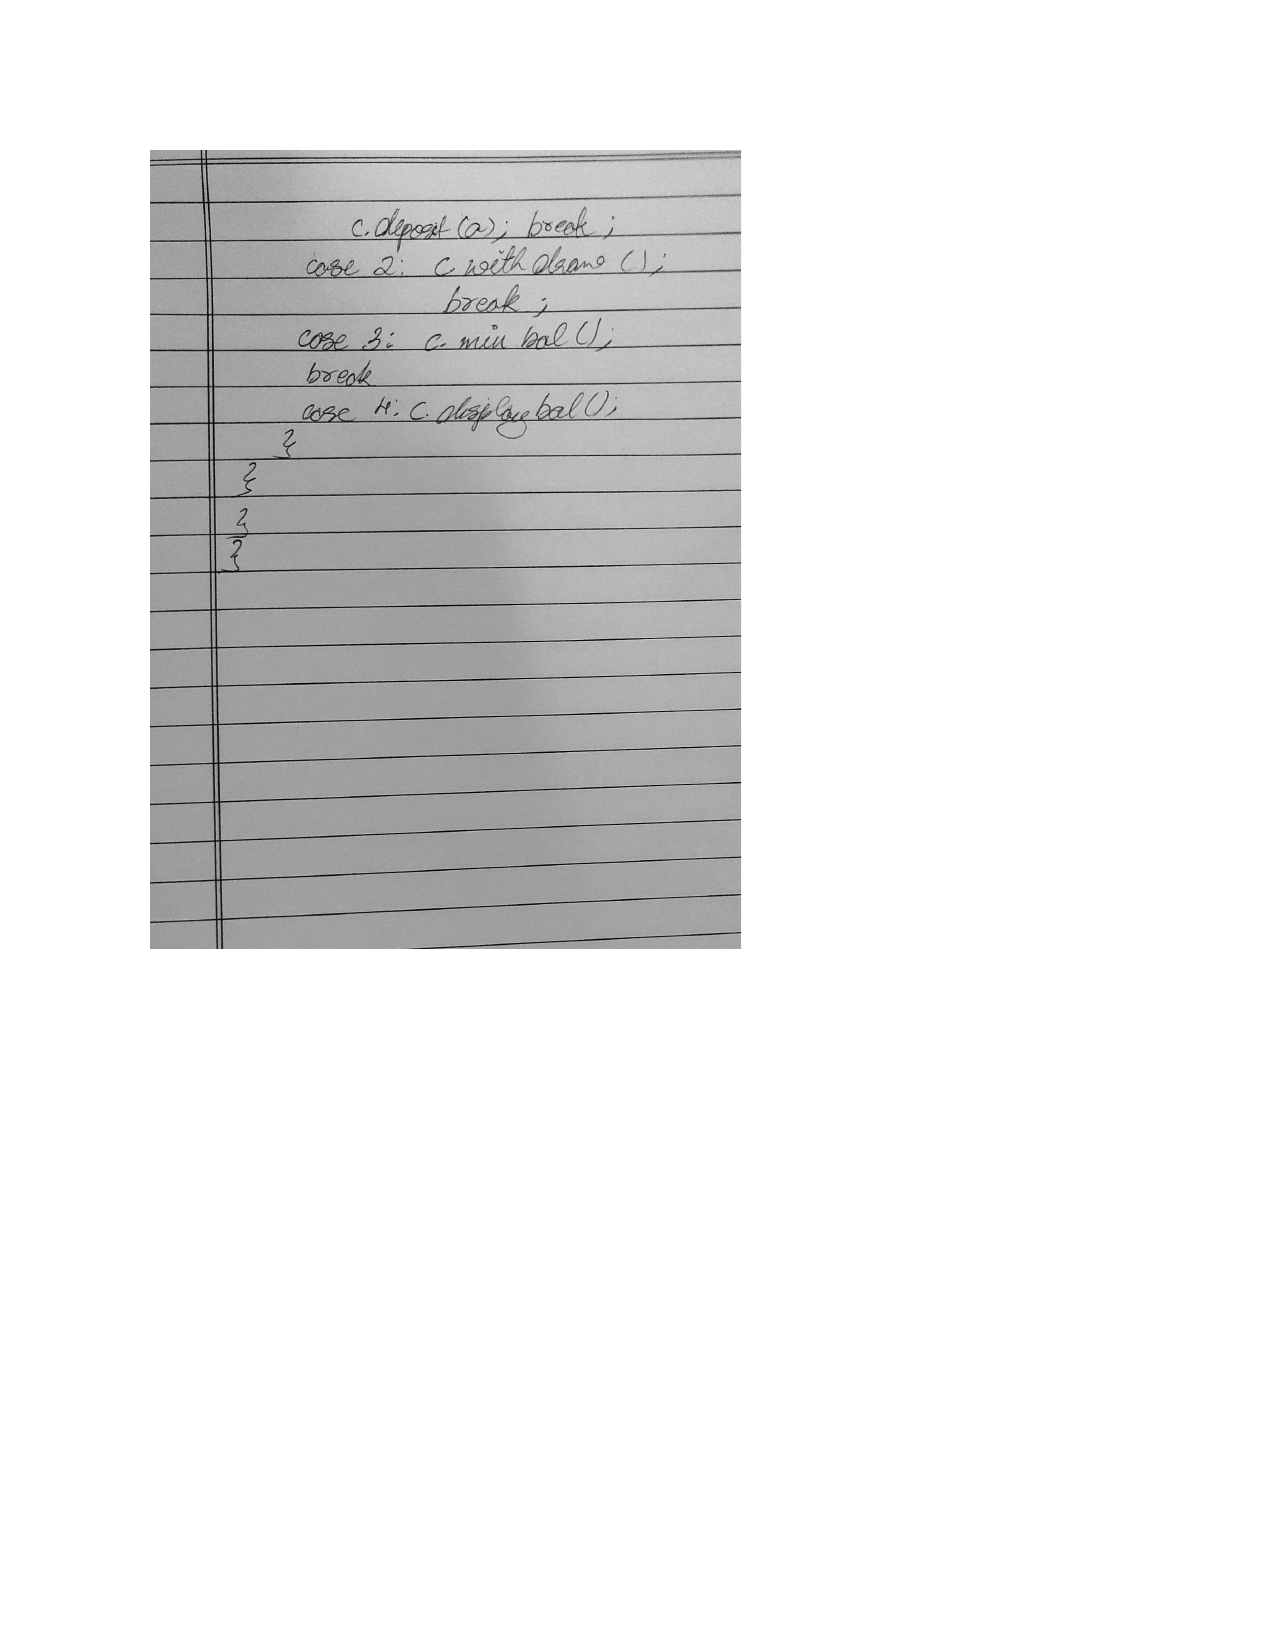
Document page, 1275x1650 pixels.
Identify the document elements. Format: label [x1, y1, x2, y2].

picture [150, 150, 742, 949]
